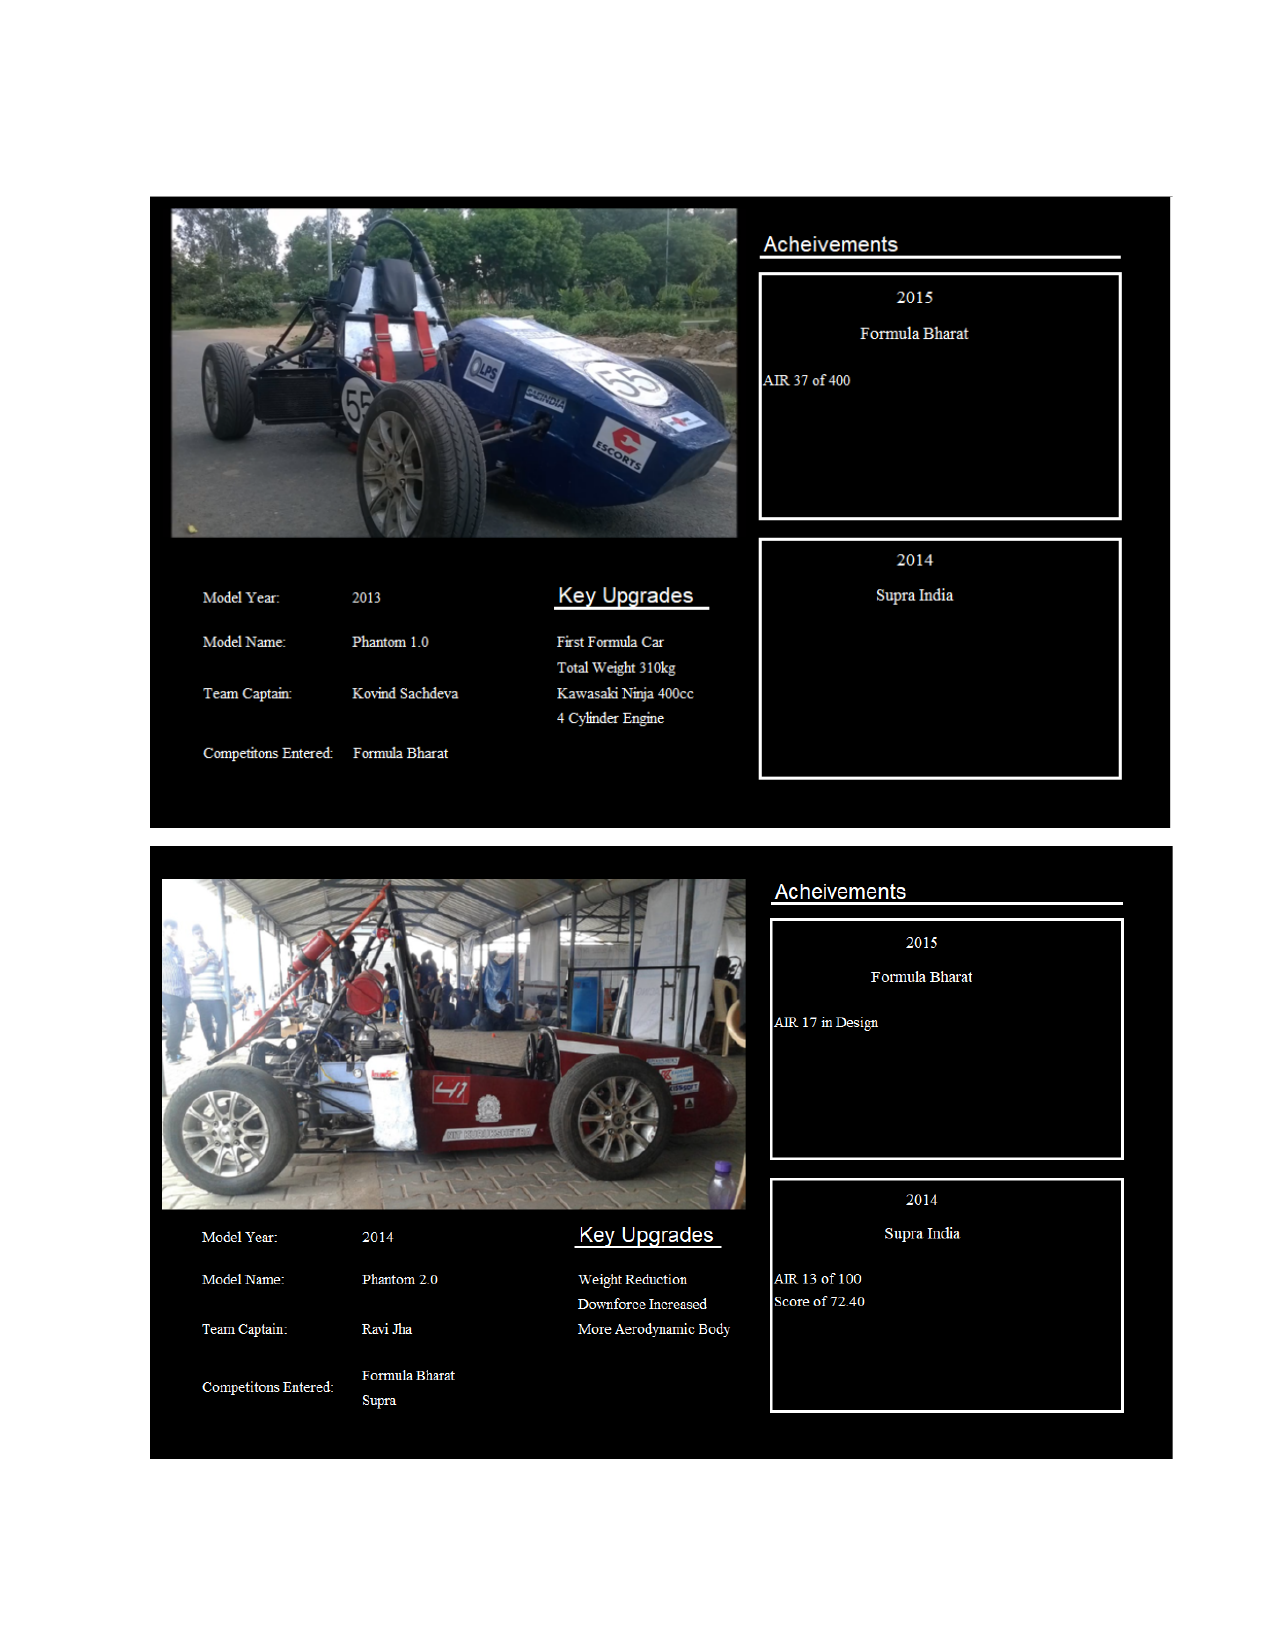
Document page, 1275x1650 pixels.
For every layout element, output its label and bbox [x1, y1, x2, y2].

picture [150, 196, 1173, 828]
picture [150, 846, 1173, 1459]
